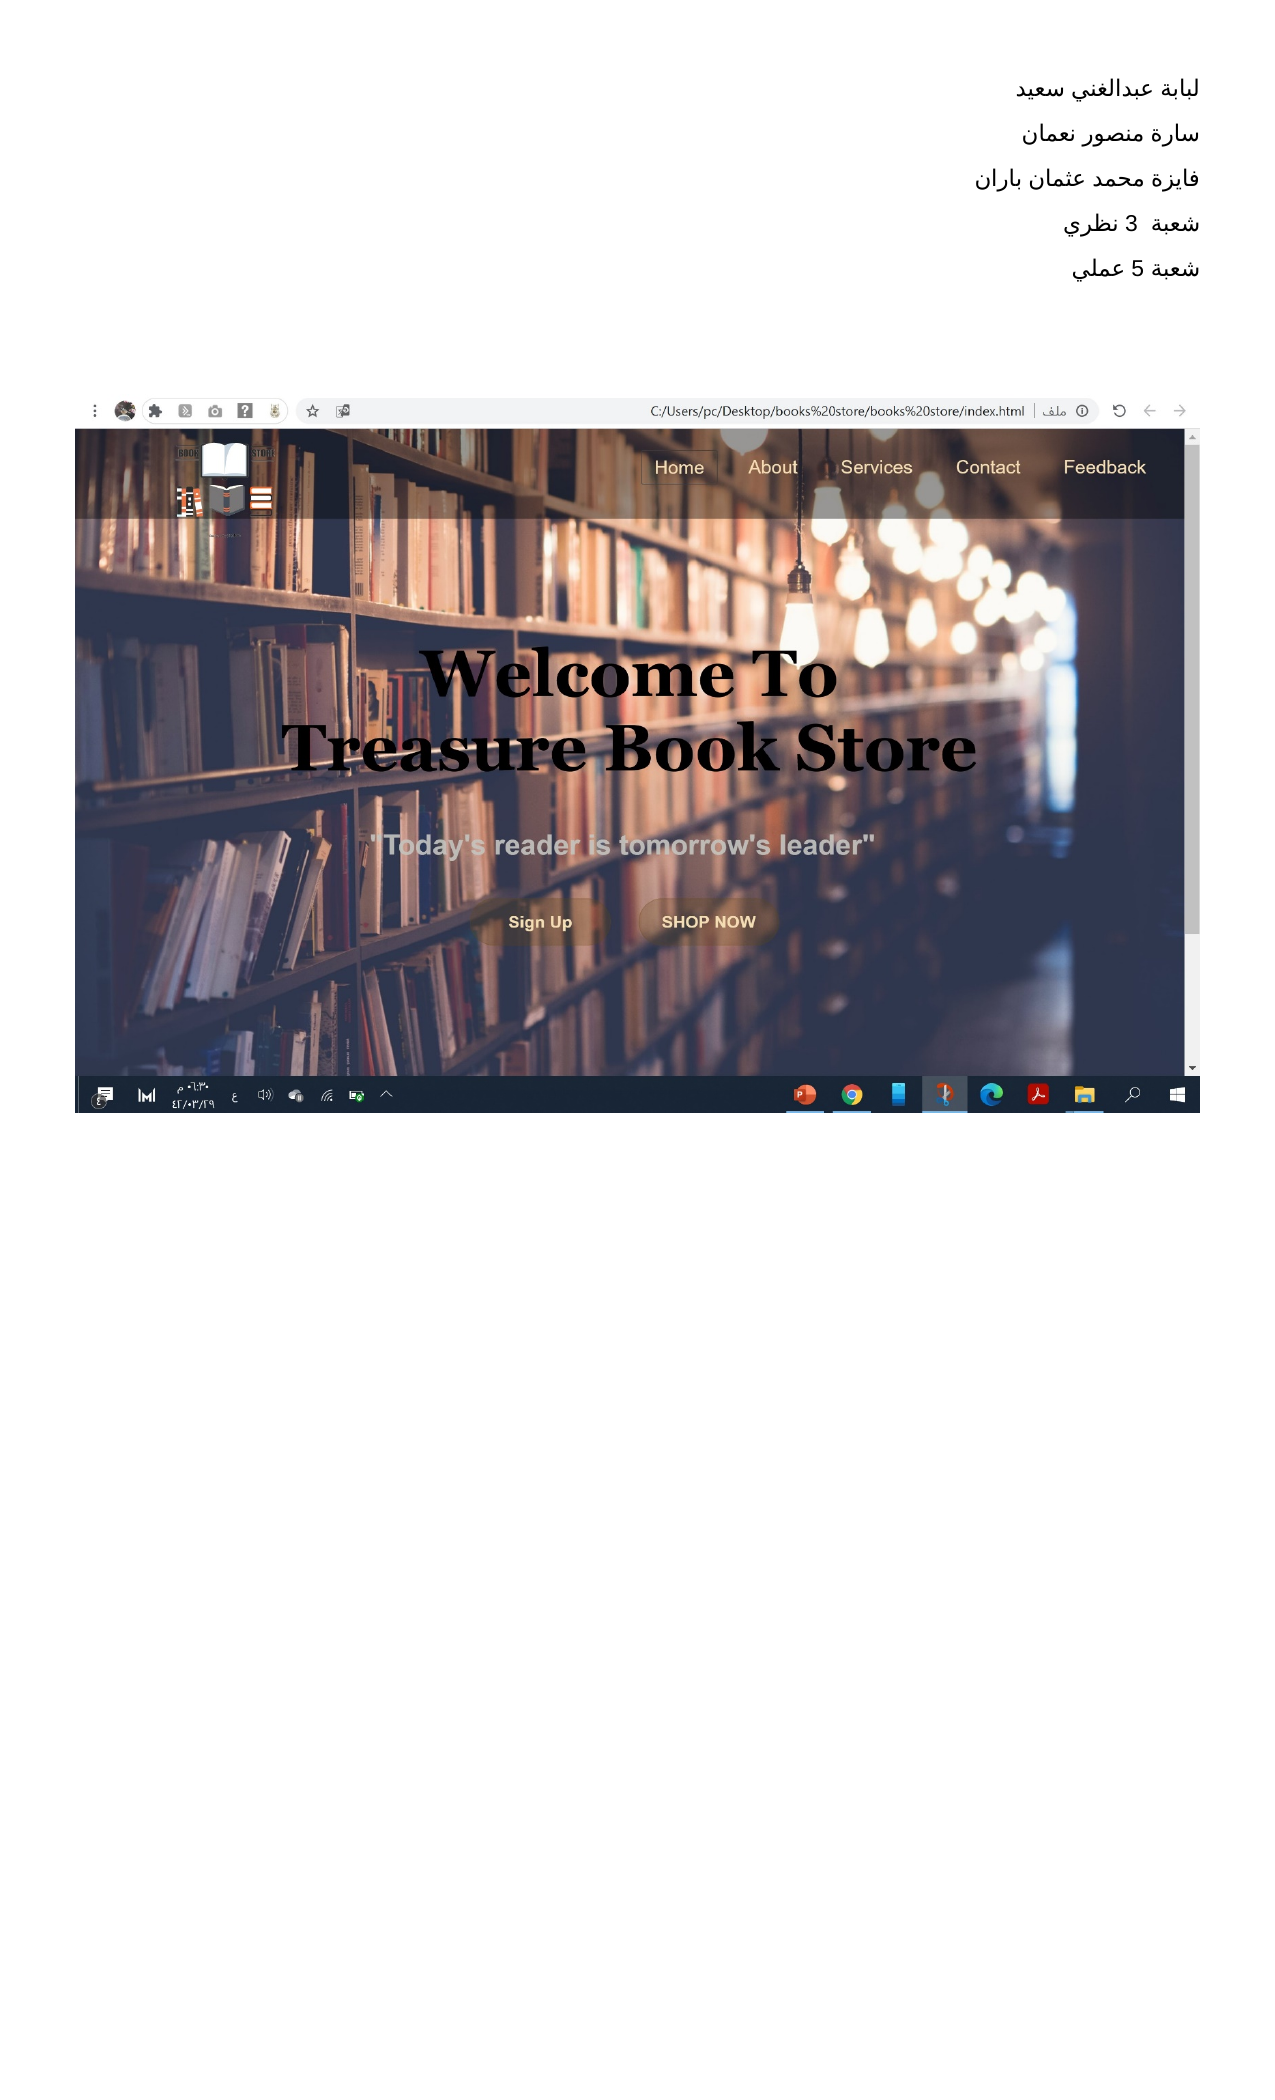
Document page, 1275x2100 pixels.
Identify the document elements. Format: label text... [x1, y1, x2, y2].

text شعبة 5 عملي [75, 255, 1200, 282]
picture [75, 394, 1200, 1113]
text سارة منصور نعمان [75, 120, 1200, 146]
text شعبة 3 نظري [75, 210, 1200, 237]
text لبابة عبدالغني سعيد [75, 75, 1200, 101]
text فايزة محمد عثمان باران [75, 165, 1200, 192]
